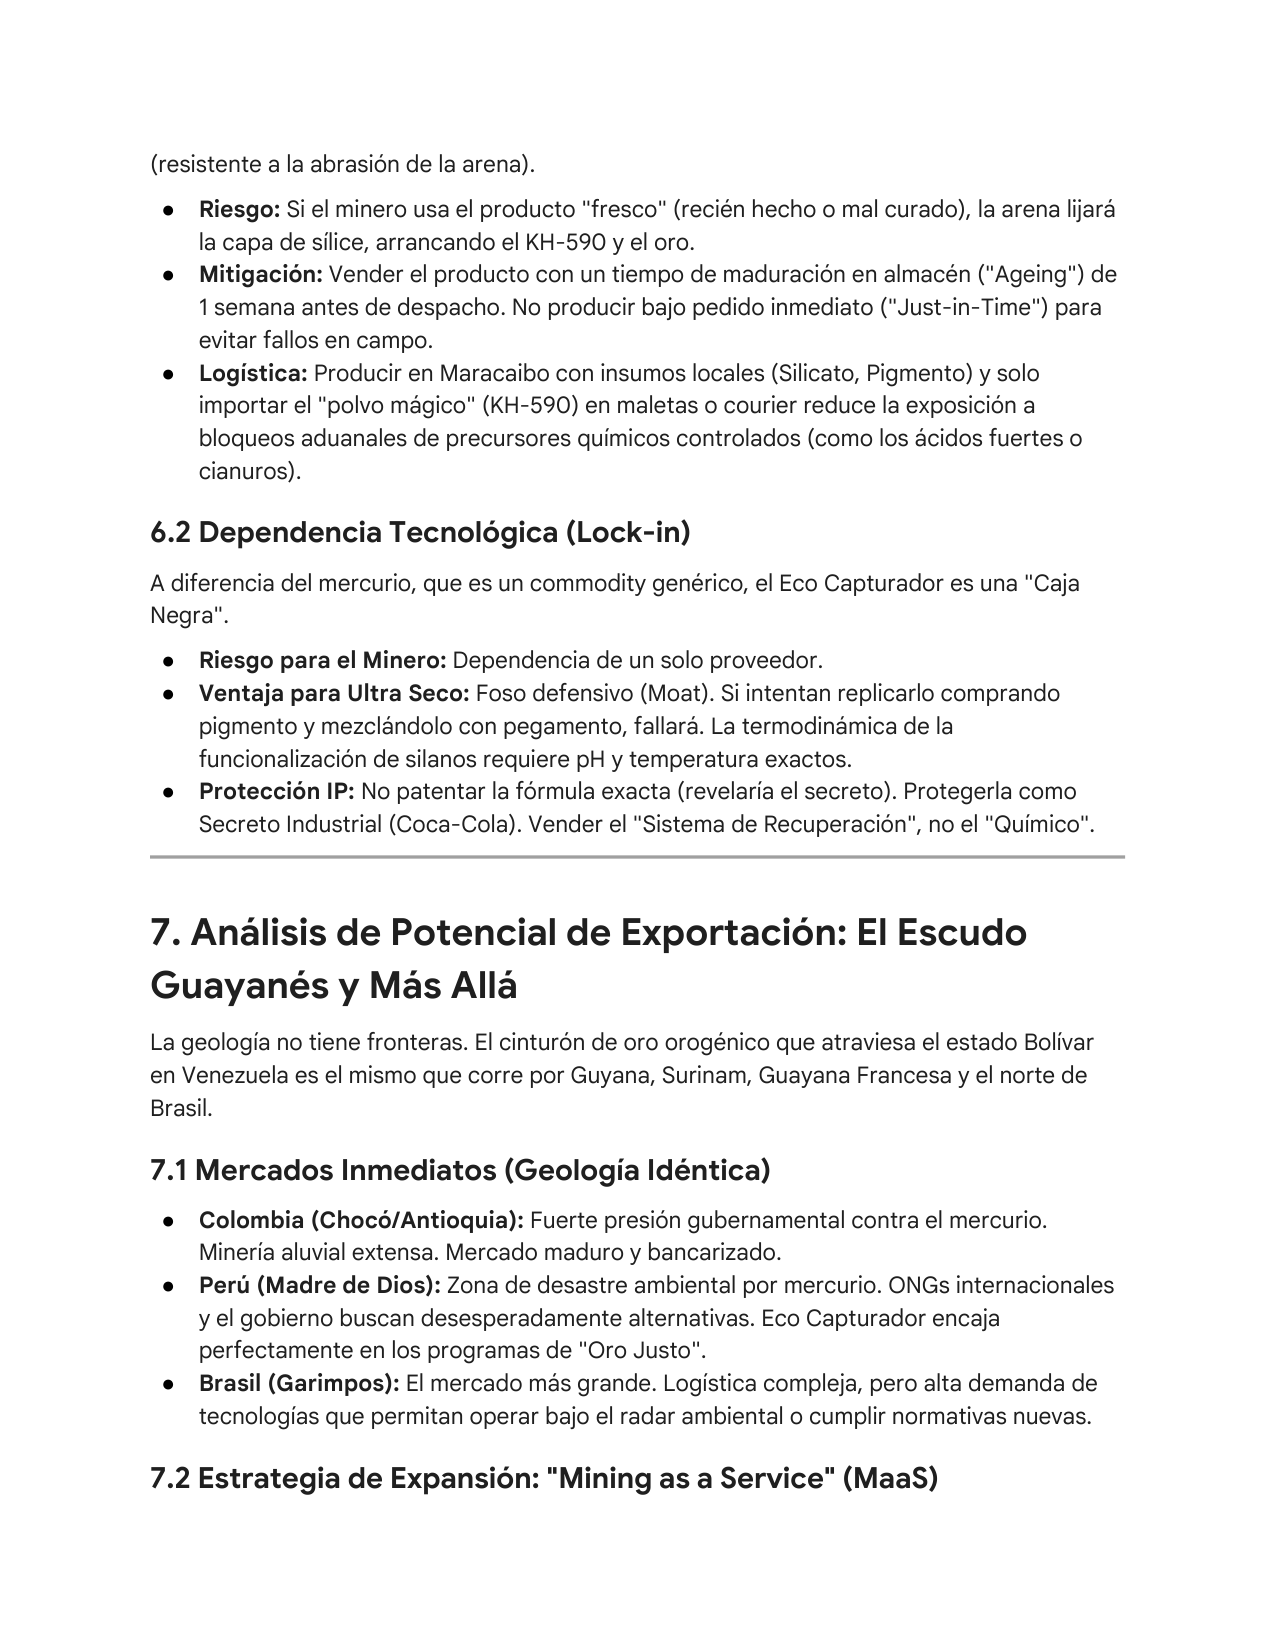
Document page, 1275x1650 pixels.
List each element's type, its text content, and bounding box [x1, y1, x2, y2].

list Protección IP: No patentar la fórmula exacta (revelaría el secreto). Protegerla como Secreto Industrial (Coca-Cola). Vender el "Sistema de Recuperación", no el "Químico". [161, 777, 1125, 839]
list Mitigación: Vender el producto con un tiempo de maduración en almacén ("Ageing") de 1 semana antes de despacho. No producir bajo pedido inmediato ("Just-in-Time") para evitar fallos en campo. [161, 261, 1125, 355]
subtitle 7. Análisis de Potencial de Exportación: El Escudo Guayanés y Más Allá [150, 859, 1125, 1009]
list Ventaja para Ultra Seco: Foso defensivo (Moat). Si intentan replicarlo comprando pigmento y mezclándolo con pegamento, fallará. La termodinámica de la funcionalización de silanos requiere pH y temperatura exactos. [161, 679, 1125, 773]
subtitle 7.1 Mercados Inmediatos (Geología Idéntica) [150, 1152, 1125, 1188]
list Perú (Madre de Dios): Zona de desastre ambiental por mercurio. ONGs internacionales y el gobierno buscan desesperadamente alternativas. Eco Capturador encaja perfectamente en los programas de "Oro Justo". [161, 1271, 1125, 1365]
text La geología no tiene fronteras. El cinturón de oro orogénico que atraviesa el estado Bolívar en Venezuela es el mismo que corre por Guyana, Surinam, Guayana Francesa y el norte de Brasil. [150, 1028, 1125, 1123]
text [150, 150, 1125, 179]
list Colombia (Chocó/Antioquia): Fuerte presión gubernamental contra el mercurio. Minería aluvial extensa. Mercado maduro y bancarizado. [161, 1206, 1125, 1267]
list Brasil (Garimpos): El mercado más grande. Logística compleja, pero alta demanda de tecnologías que permitan operar bajo el radar ambiental o cumplir normativas nuevas. [161, 1369, 1125, 1431]
subtitle 6.2 Dependencia Tecnológica (Lock-in) [150, 514, 1125, 551]
subtitle 7.2 Estrategia de Expansión: "Mining as a Service" (MaaS) [150, 1460, 1125, 1496]
text A diferencia del mercurio, que es un commodity genérico, el Eco Capturador es una "Caja Negra". [150, 569, 1125, 630]
list Riesgo para el Minero: Dependencia de un solo proveedor. [161, 647, 1125, 675]
list Logística: Producir en Maracaibo con insumos locales (Silicato, Pigmento) y solo importar el "polvo mágico" (KH-590) en maletas o courier reduce la exposición a bloqueos aduanales de precursores químicos controlados (como los ácidos fuertes o cianuros). [161, 359, 1125, 486]
list Riesgo: Si el minero usa el producto "fresco" (recién hecho o mal curado), la arena lijará la capa de sílice, arrancando el KH-590 y el oro. [161, 195, 1125, 257]
